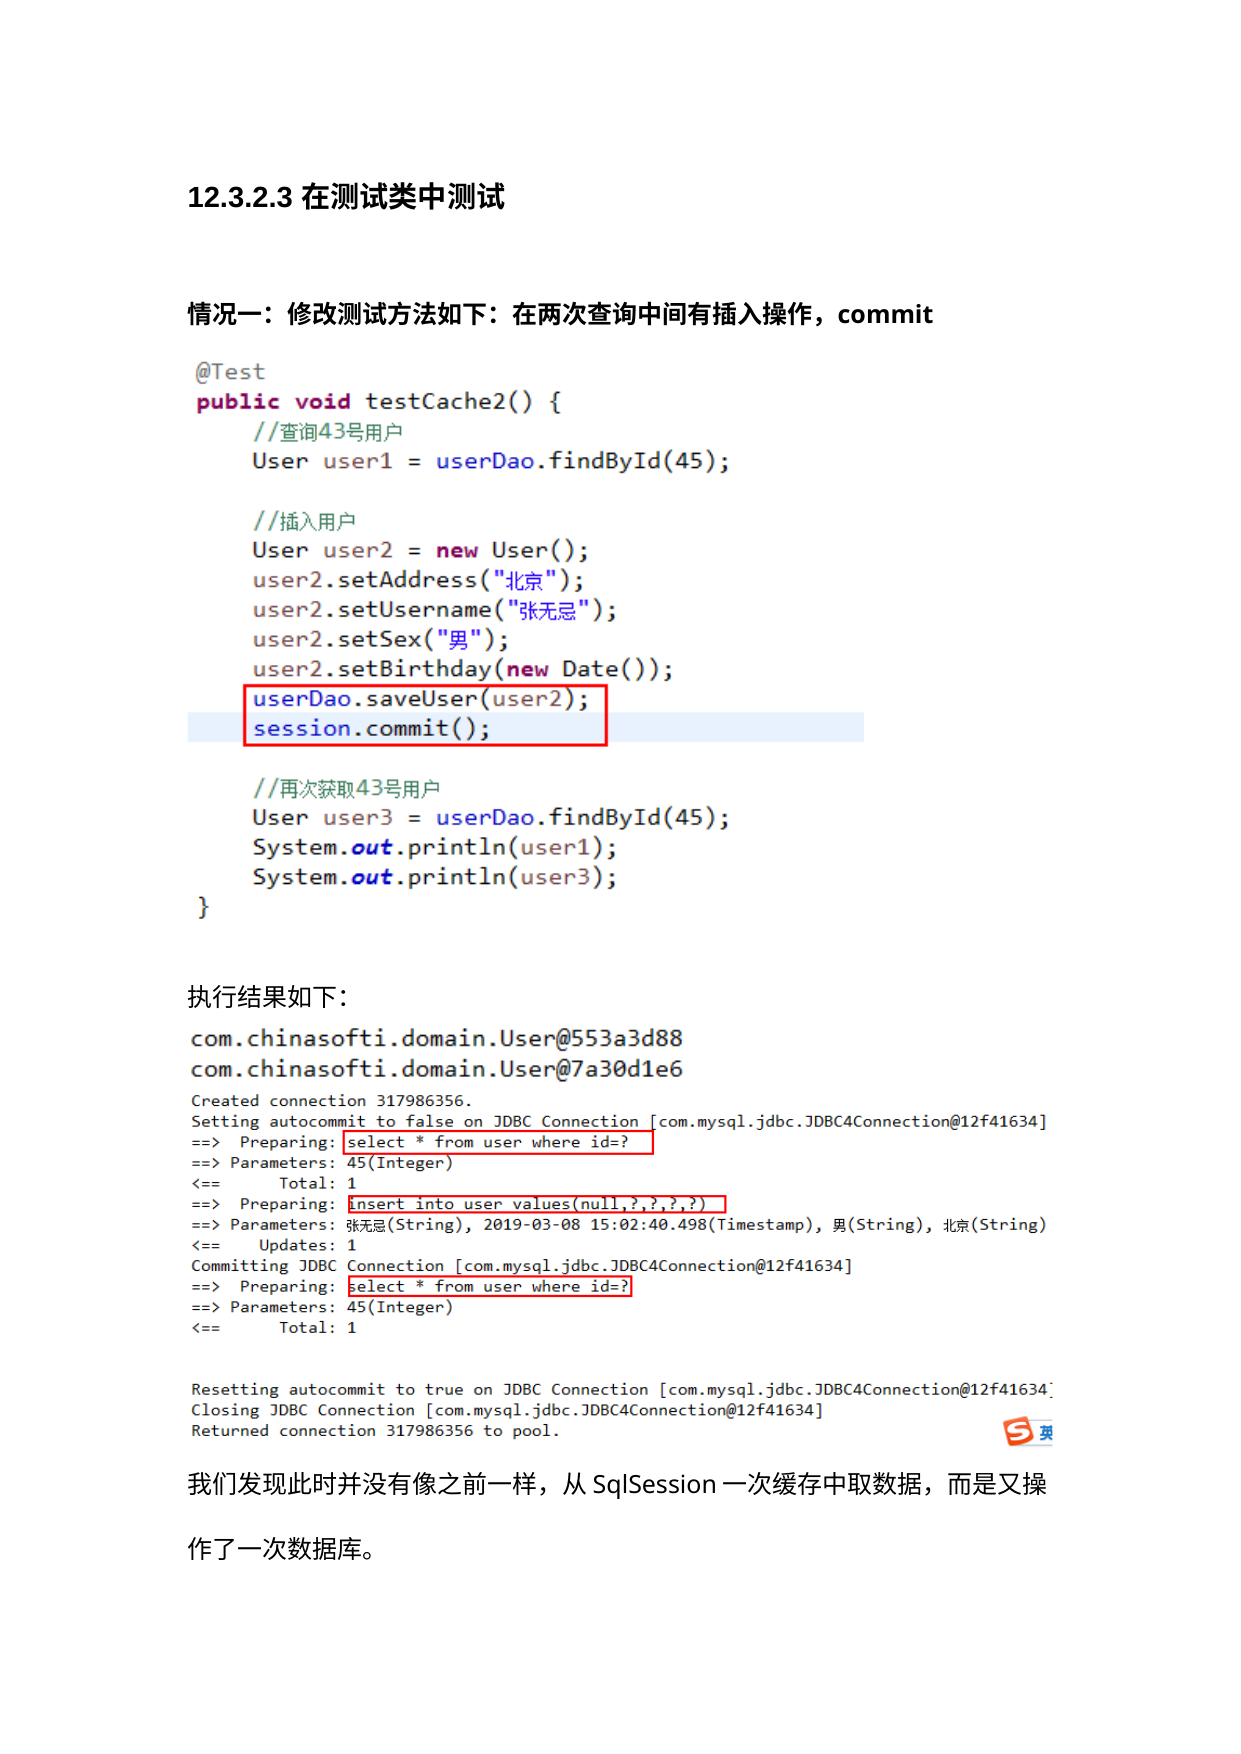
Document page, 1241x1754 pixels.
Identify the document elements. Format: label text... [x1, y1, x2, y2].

text 情况一：修改测试方法如下：在两次查询中间有插入操作，commit [187, 280, 1053, 345]
picture [187, 1092, 1053, 1449]
text 执行结果如下： [187, 963, 1053, 1028]
subtitle 12.3.2.3 在测试类中测试 [187, 162, 1053, 227]
picture [187, 345, 864, 933]
picture [187, 1027, 721, 1085]
text 我们发现此时并没有像之前一样，从SqlSession一次缓存中取数据，而是又操作了一次数据库。 [187, 1450, 1053, 1580]
